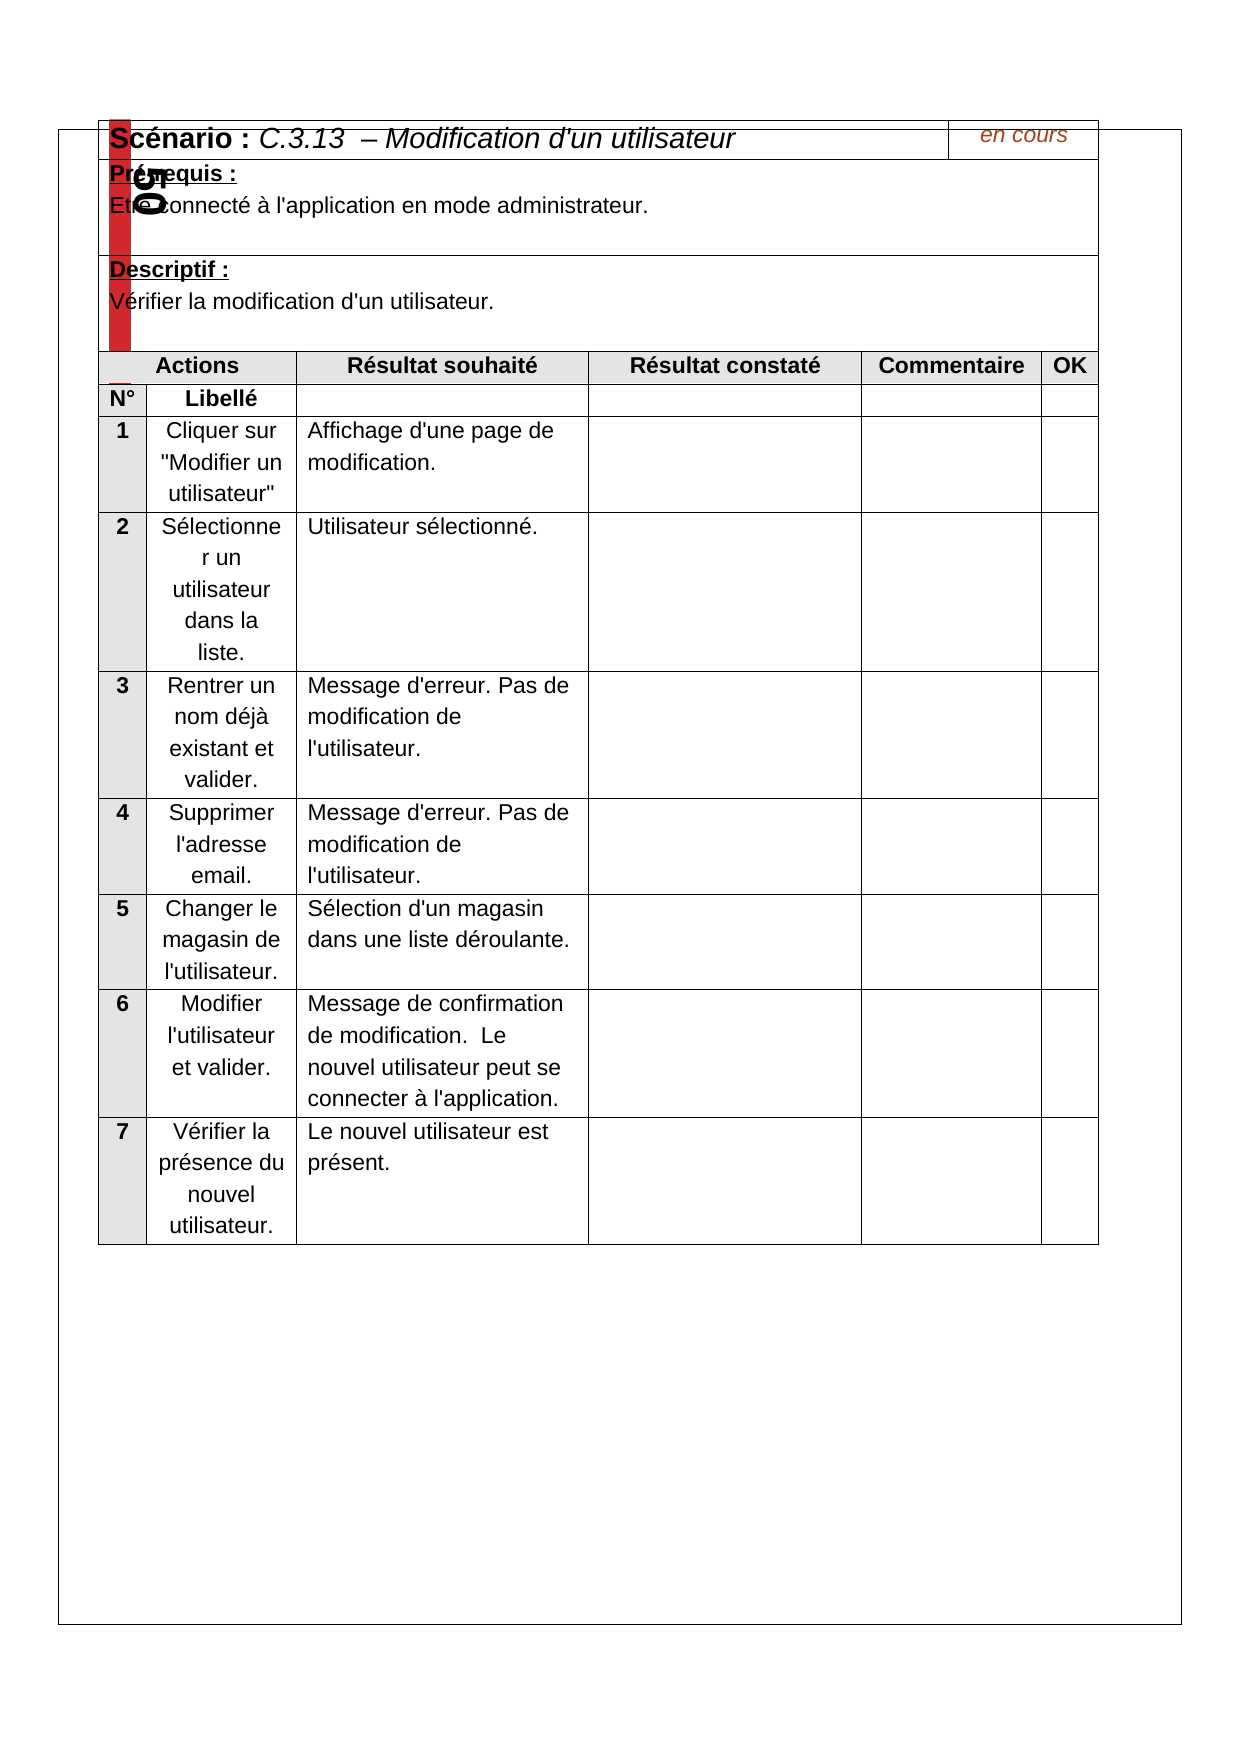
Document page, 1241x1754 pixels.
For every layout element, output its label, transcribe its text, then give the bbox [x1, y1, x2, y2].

table_cell [1042, 385, 1098, 416]
table_cell 6 [99, 990, 146, 1117]
table_cell 5 [99, 895, 146, 989]
table_header Scénario : C.3.13 – Modification d'un utilisateur [99, 121, 948, 159]
table_cell [589, 990, 861, 1117]
table_cell [589, 895, 861, 989]
table_cell [862, 513, 1041, 671]
table_cell [1042, 990, 1098, 1117]
table_cell [589, 672, 861, 798]
table_cell [297, 385, 588, 416]
table_cell [589, 385, 861, 416]
table_cell [1042, 895, 1098, 989]
table_cell [862, 417, 1041, 512]
table_cell [1042, 1118, 1098, 1244]
table_header en cours [949, 121, 1098, 159]
table_cell [1042, 513, 1098, 671]
table_cell OK [1042, 352, 1098, 383]
table_cell Message d'erreur. Pas de modification de l'utilisateur. [297, 799, 588, 894]
table_cell [862, 895, 1041, 989]
table_cell Supprimer l'adresse email. [147, 799, 296, 894]
table_cell 7 [99, 1118, 146, 1244]
table_cell Sélectionner un utilisateur dans la liste. [147, 513, 296, 671]
table_cell [589, 417, 861, 512]
table_cell Descriptif : Vérifier la modification d'un utilisateur. [99, 256, 1098, 351]
table_cell Modifier l'utilisateur et valider. [147, 990, 296, 1117]
table_cell [862, 385, 1041, 416]
table_cell 3 [99, 672, 146, 798]
table_cell 4 [99, 799, 146, 894]
table_cell [589, 513, 861, 671]
table_cell Rentrer un nom déjà existant et valider. [147, 672, 296, 798]
table_cell Pré-requis : Etre connecté à l'application en mode administrateur. [99, 160, 1098, 255]
table_cell Libellé [147, 385, 296, 416]
table_cell Cliquer sur "Modifier un utilisateur" [147, 417, 296, 512]
table_cell Utilisateur sélectionné. [297, 513, 588, 671]
table_cell [862, 672, 1041, 798]
table_cell N° [99, 385, 146, 416]
table_cell [1042, 799, 1098, 894]
table_cell Vérifier la présence du nouvel utilisateur. [147, 1118, 296, 1244]
table_cell [862, 1118, 1041, 1244]
table_cell Résultat souhaité [297, 352, 588, 383]
table_cell Le nouvel utilisateur est présent. [297, 1118, 588, 1244]
table_cell Commentaire [862, 352, 1041, 383]
table_cell Changer le magasin de l'utilisateur. [147, 895, 296, 989]
table_cell [1042, 672, 1098, 798]
table_cell Résultat constaté [589, 352, 861, 383]
table_cell [862, 990, 1041, 1117]
table_cell [862, 799, 1041, 894]
table_cell [589, 799, 861, 894]
table_cell Message de confirmation de modification. Le nouvel utilisateur peut se connecter à l'application. [297, 990, 588, 1117]
table_cell Actions [99, 352, 296, 383]
table_cell Message d'erreur. Pas de modification de l'utilisateur. [297, 672, 588, 798]
table_cell [1042, 417, 1098, 512]
table_cell Affichage d'une page de modification. [297, 417, 588, 512]
table_cell Sélection d'un magasin dans une liste déroulante. [297, 895, 588, 989]
table_cell 1 [99, 417, 146, 512]
table_cell 2 [99, 513, 146, 671]
table_cell [589, 1118, 861, 1244]
